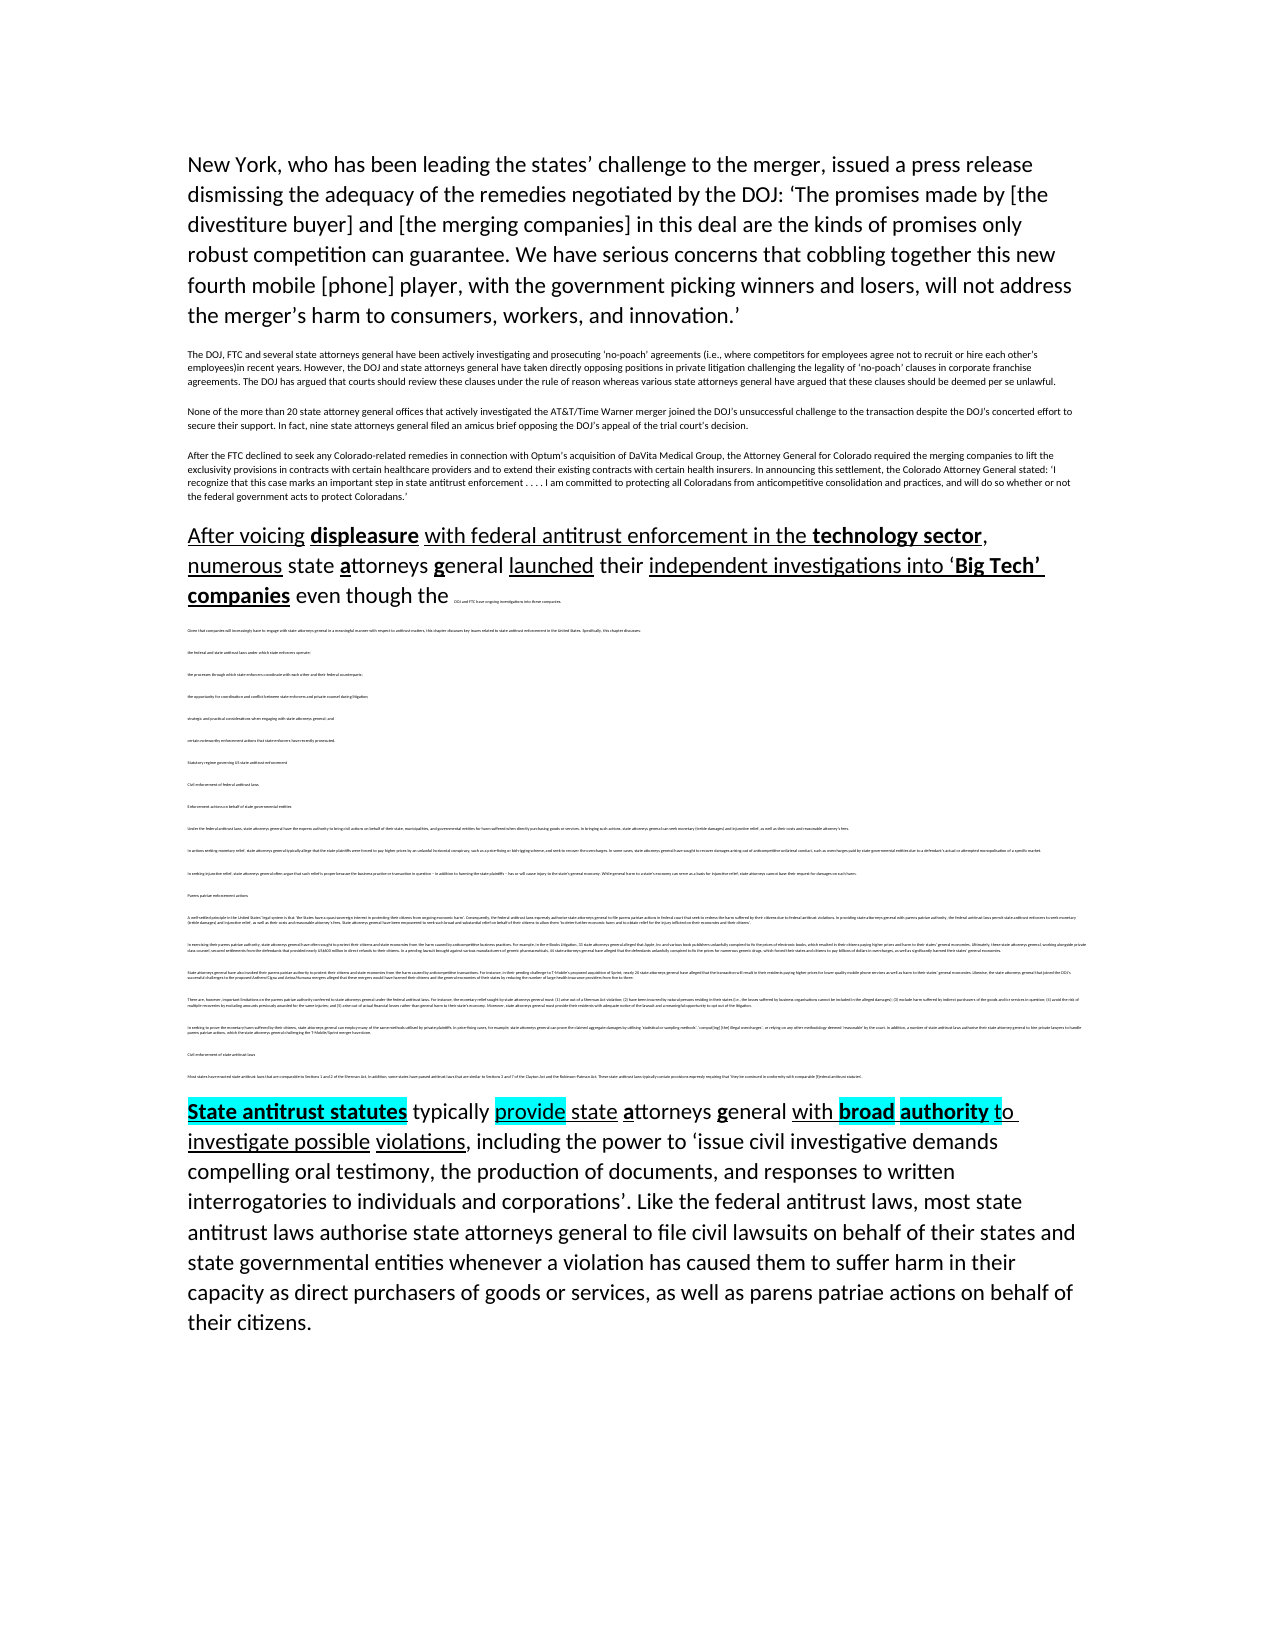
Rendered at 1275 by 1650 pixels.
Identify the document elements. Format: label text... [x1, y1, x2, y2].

text None of the more than 20 state attorney general offices that actively investigated the AT&T/Time Warner merger joined the DOJ’s unsuccessful challenge to the transaction despite the DOJ’s concerted effort to secure their support. In fact, nine state attorneys general filed an amicus brief opposing the DOJ’s appeal of the trial court’s decision. [187, 406, 1087, 432]
text State antitrust statutes typically provide state attorneys general with broad authority to investigate possible violations, including the power to ‘issue civil investigative demands compelling oral testimony, the production of documents, and responses to written interrogatories to individuals and corporations’. Like the federal antitrust laws, most state antitrust laws authorise state attorneys general to file civil lawsuits on behalf of their states and state governmental entities whenever a violation has caused them to suffer harm in their capacity as direct purchasers of goods or services, as well as parens patriae actions on behalf of their citizens. [187, 1097, 1087, 1336]
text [187, 150, 1087, 329]
text After voicing displeasure with federal antitrust enforcement in the technology sector, numerous state attorneys general launched their independent investigations into ‘Big Tech’ companies even though the DOJ and FTC have ongoing investigations into these companies. [187, 521, 1087, 609]
text After the FTC declined to seek any Colorado-related remedies in connection with Optum’s acquisition of DaVita Medical Group, the Attorney General for Colorado required the merging companies to lift the exclusivity provisions in contracts with certain healthcare providers and to extend their existing contracts with certain health insurers. In announcing this settlement, the Colorado Attorney General stated: ‘I recognize that this case marks an important step in state antitrust enforcement . . . . I am committed to protecting all Coloradans from anticompetitive consolidation and practices, and will do so whether or not the federal government acts to protect Coloradans.’ [187, 449, 1087, 503]
